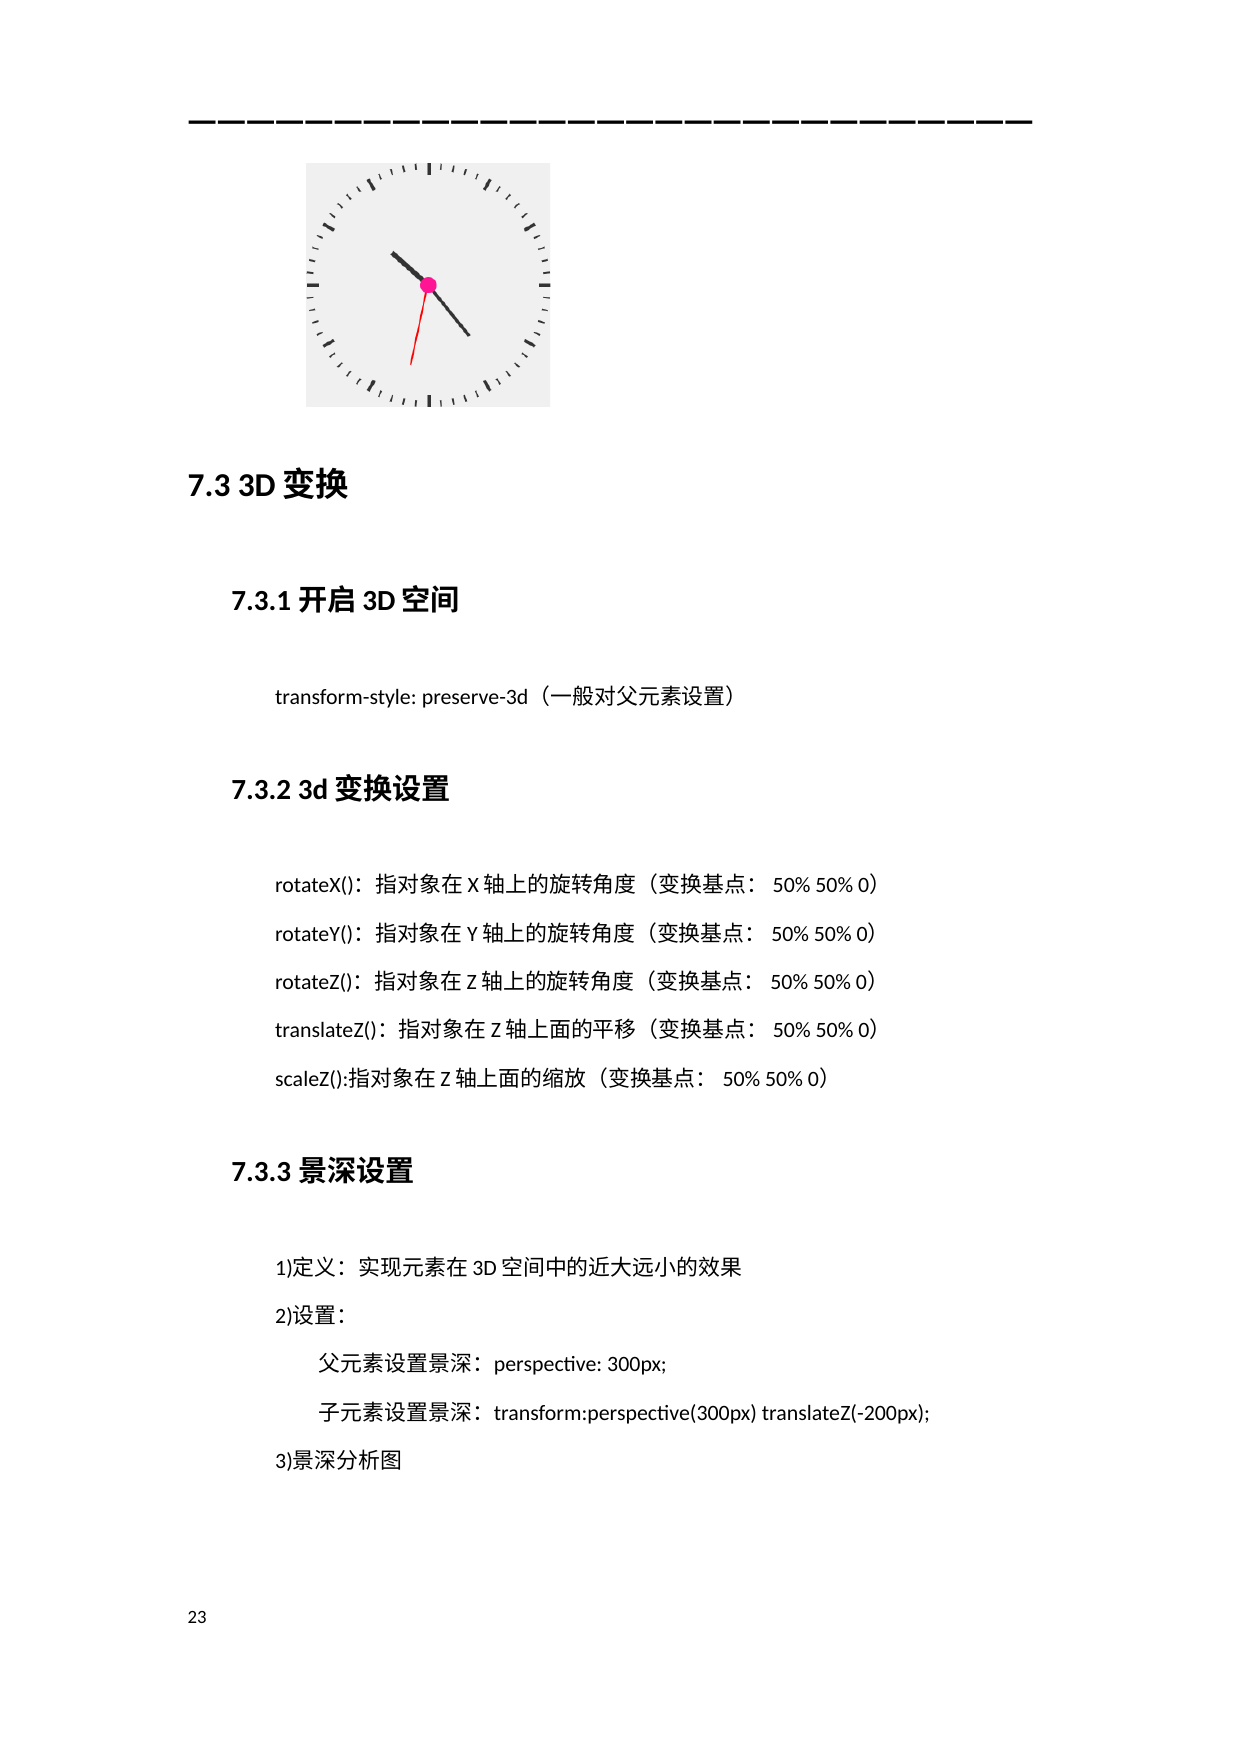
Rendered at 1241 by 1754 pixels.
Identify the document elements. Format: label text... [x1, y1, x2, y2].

text 父元素设置景深：perspective: 300px; [275, 1346, 1053, 1378]
subtitle 7.3.1 开启3D空间 [187, 565, 1053, 630]
text 1)定义：实现元素在3D空间中的近大远小的效果 [231, 1249, 1053, 1282]
text translateZ()：指对象在Z轴上面的平移（变换基点： 50% 50% 0） [231, 1012, 1053, 1044]
text transform-style: preserve-3d（一般对父元素设置） [231, 678, 1053, 711]
picture [305, 162, 551, 407]
text rotateZ()：指对象在Z轴上的旋转角度（变换基点： 50% 50% 0） [231, 964, 1053, 996]
subtitle 7.3.3 景深设置 [187, 1136, 1053, 1201]
subtitle 7.3.2 3d变换设置 [187, 754, 1053, 819]
text 子元素设置景深：transform:perspective(300px) translateZ(-200px); [275, 1394, 1053, 1427]
text 2)设置： [231, 1297, 1053, 1330]
text 3)景深分析图 [231, 1442, 1053, 1475]
text rotateY()：指对象在Y轴上的旋转角度（变换基点： 50% 50% 0） [231, 915, 1053, 948]
text scaleZ():指对象在Z轴上面的缩放（变换基点： 50% 50% 0） [231, 1060, 1053, 1093]
subtitle 7.3 3D变换 [187, 449, 1053, 514]
text rotateX()：指对象在X轴上的旋转角度（变换基点： 50% 50% 0） [231, 867, 1053, 899]
